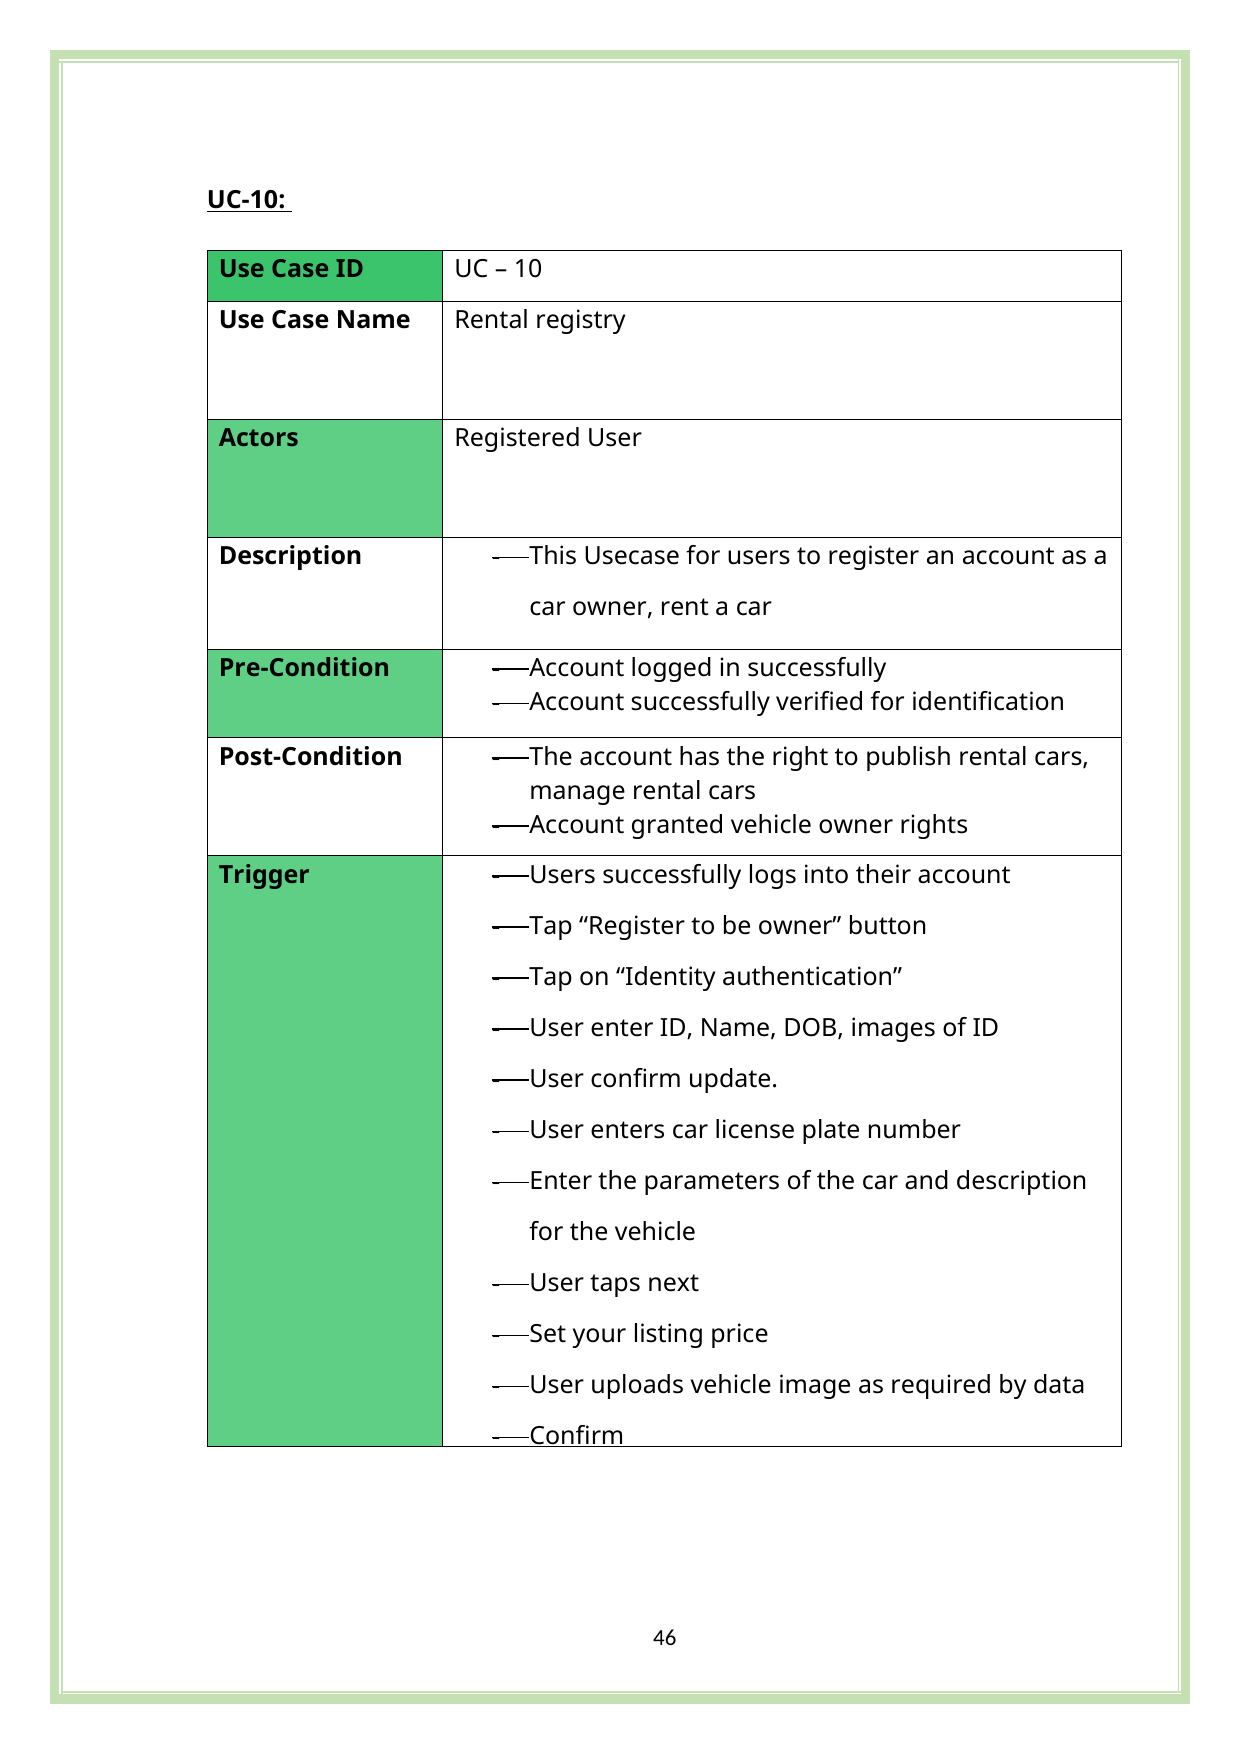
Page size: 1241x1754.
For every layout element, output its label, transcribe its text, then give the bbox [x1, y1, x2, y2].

table_cell Registered User [443, 420, 1121, 537]
table_header UC – 10 [443, 251, 1121, 301]
table_cell Use Case Name [208, 302, 442, 419]
table_cell Users successfully logs into their account Tap “Register to be owner” button Tap on “Identity authentication” User enter ID, Name, DOB, images of ID User confirm update. User enters car license plate number Enter the parameters of the car and description for the vehicle User taps next Set your listing price User uploads vehicle image as required by data Confirm [443, 856, 1121, 1446]
table_cell Rental registry [443, 302, 1121, 419]
table_cell Description [208, 538, 442, 648]
text UC-10: [207, 182, 1122, 216]
table_cell This Usecase for users to register an account as a car owner, rent a car [443, 538, 1121, 648]
table_cell Pre-Condition [208, 650, 442, 737]
table_cell Post-Condition [208, 738, 442, 855]
table_cell Account logged in successfully Account successfully verified for identification [443, 650, 1121, 737]
table_cell Actors [208, 420, 442, 537]
table_cell Trigger [208, 856, 442, 1446]
table_header Use Case ID [208, 251, 442, 301]
table_cell The account has the right to publish rental cars, manage rental cars Account granted vehicle owner rights [443, 738, 1121, 855]
